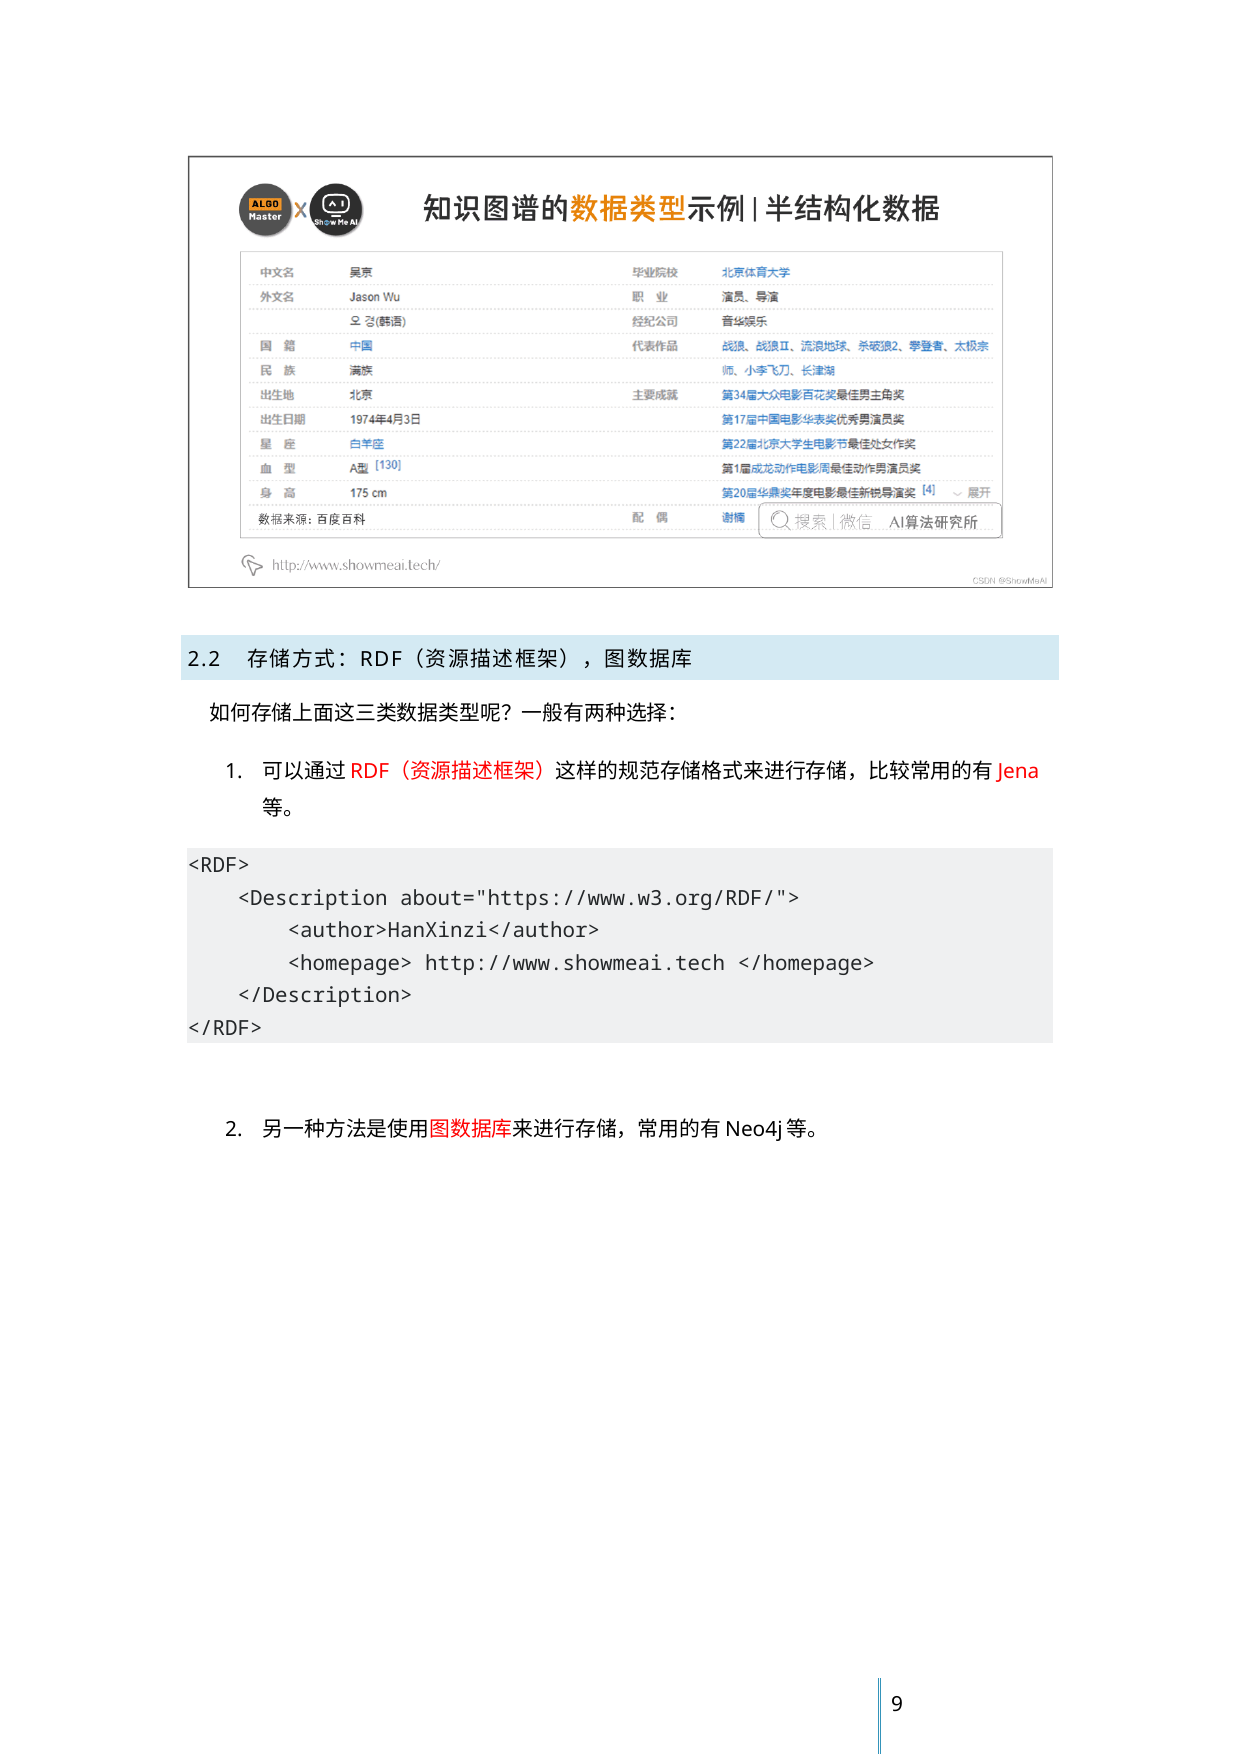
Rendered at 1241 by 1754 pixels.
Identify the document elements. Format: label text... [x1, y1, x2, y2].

text 如何存储上面这三类数据类型呢？一般有两种选择： [187, 695, 1053, 728]
list 另一种方法是使用图数据库来进行存储，常用的有Neo4j等。 [225, 1111, 1053, 1143]
text <homepage> http://www.showmeai.tech </homepage> [187, 946, 1053, 978]
text <Description about="https://www.w3.org/RDF/"> [187, 881, 1053, 913]
subtitle 存储方式：RDF（资源描述框架），图数据库 [188, 642, 1053, 674]
text </Description> [187, 978, 1053, 1011]
text </RDF> [187, 1011, 1053, 1043]
text <RDF> [187, 848, 1053, 881]
text <author>HanXinzi</author> [187, 913, 1053, 946]
list 可以通过RDF（资源描述框架）这样的规范存储格式来进行存储，比较常用的有Jena等。 [225, 753, 1053, 823]
picture [187, 155, 1053, 588]
